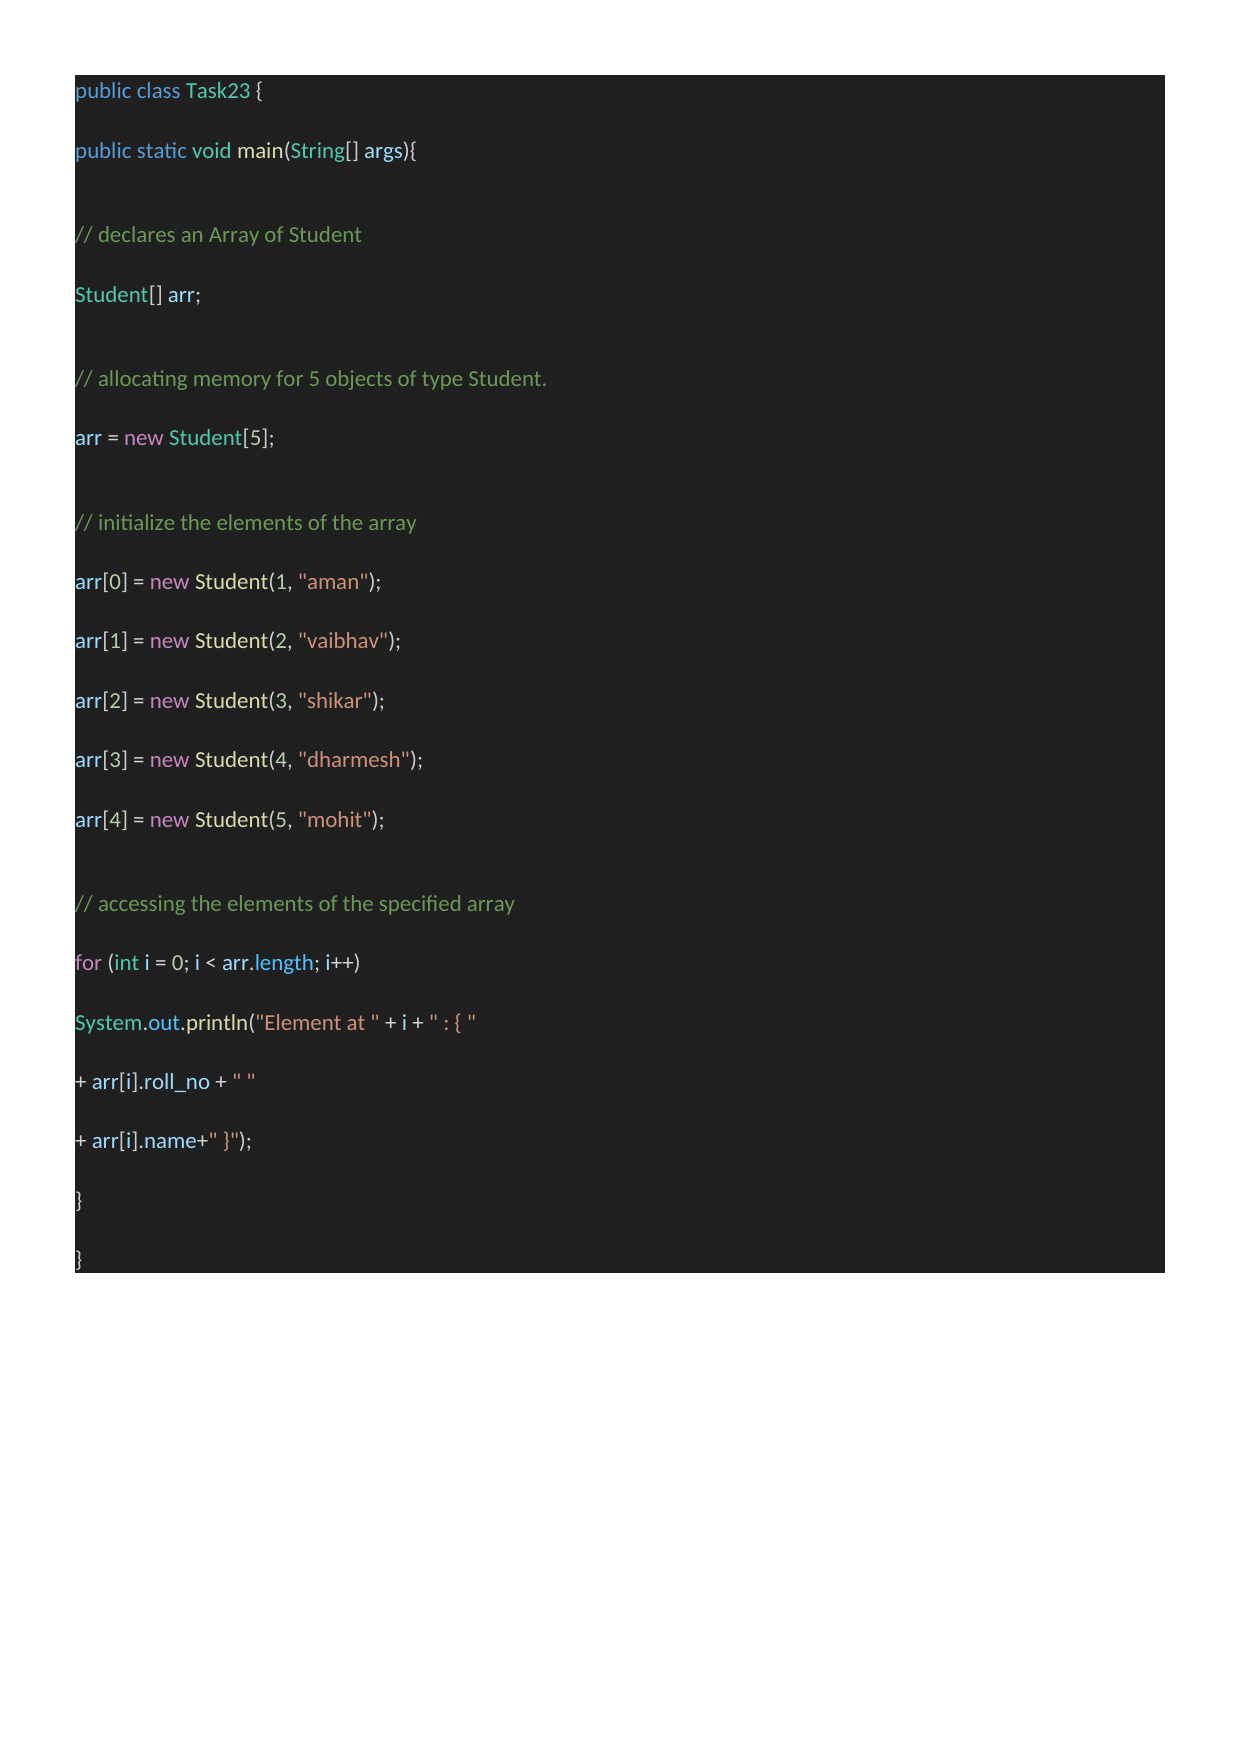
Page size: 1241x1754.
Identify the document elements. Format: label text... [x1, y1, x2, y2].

text System.out.println("Element at " + i + " : { " [75, 1006, 1165, 1036]
text arr[3] = new Student(4, "dharmesh"); [75, 744, 1165, 773]
text arr[2] = new Student(3, "shikar"); [75, 684, 1165, 714]
text // initialize the elements of the array [75, 506, 1165, 536]
text public static void main(String[] args){ [75, 134, 1165, 164]
text // allocating memory for 5 objects of type Student. [75, 362, 1165, 392]
text for (int i = 0; i < arr.length; i++) [75, 947, 1165, 977]
text + arr[i].name+" }"); [75, 1125, 1165, 1155]
text } [75, 1244, 1165, 1273]
text // declares an Array of Student [75, 219, 1165, 248]
text Student[] arr; [75, 278, 1165, 308]
text arr[4] = new Student(5, "mohit"); [75, 803, 1165, 833]
text arr = new Student[5]; [75, 422, 1165, 452]
text arr[0] = new Student(1, "aman"); [75, 566, 1165, 595]
text // accessing the elements of the specified array [75, 887, 1165, 917]
text public class Task23 { [75, 75, 1165, 105]
text } [75, 1184, 1165, 1214]
text arr[1] = new Student(2, "vaibhav"); [75, 625, 1165, 655]
text + arr[i].roll_no + " " [75, 1066, 1165, 1095]
